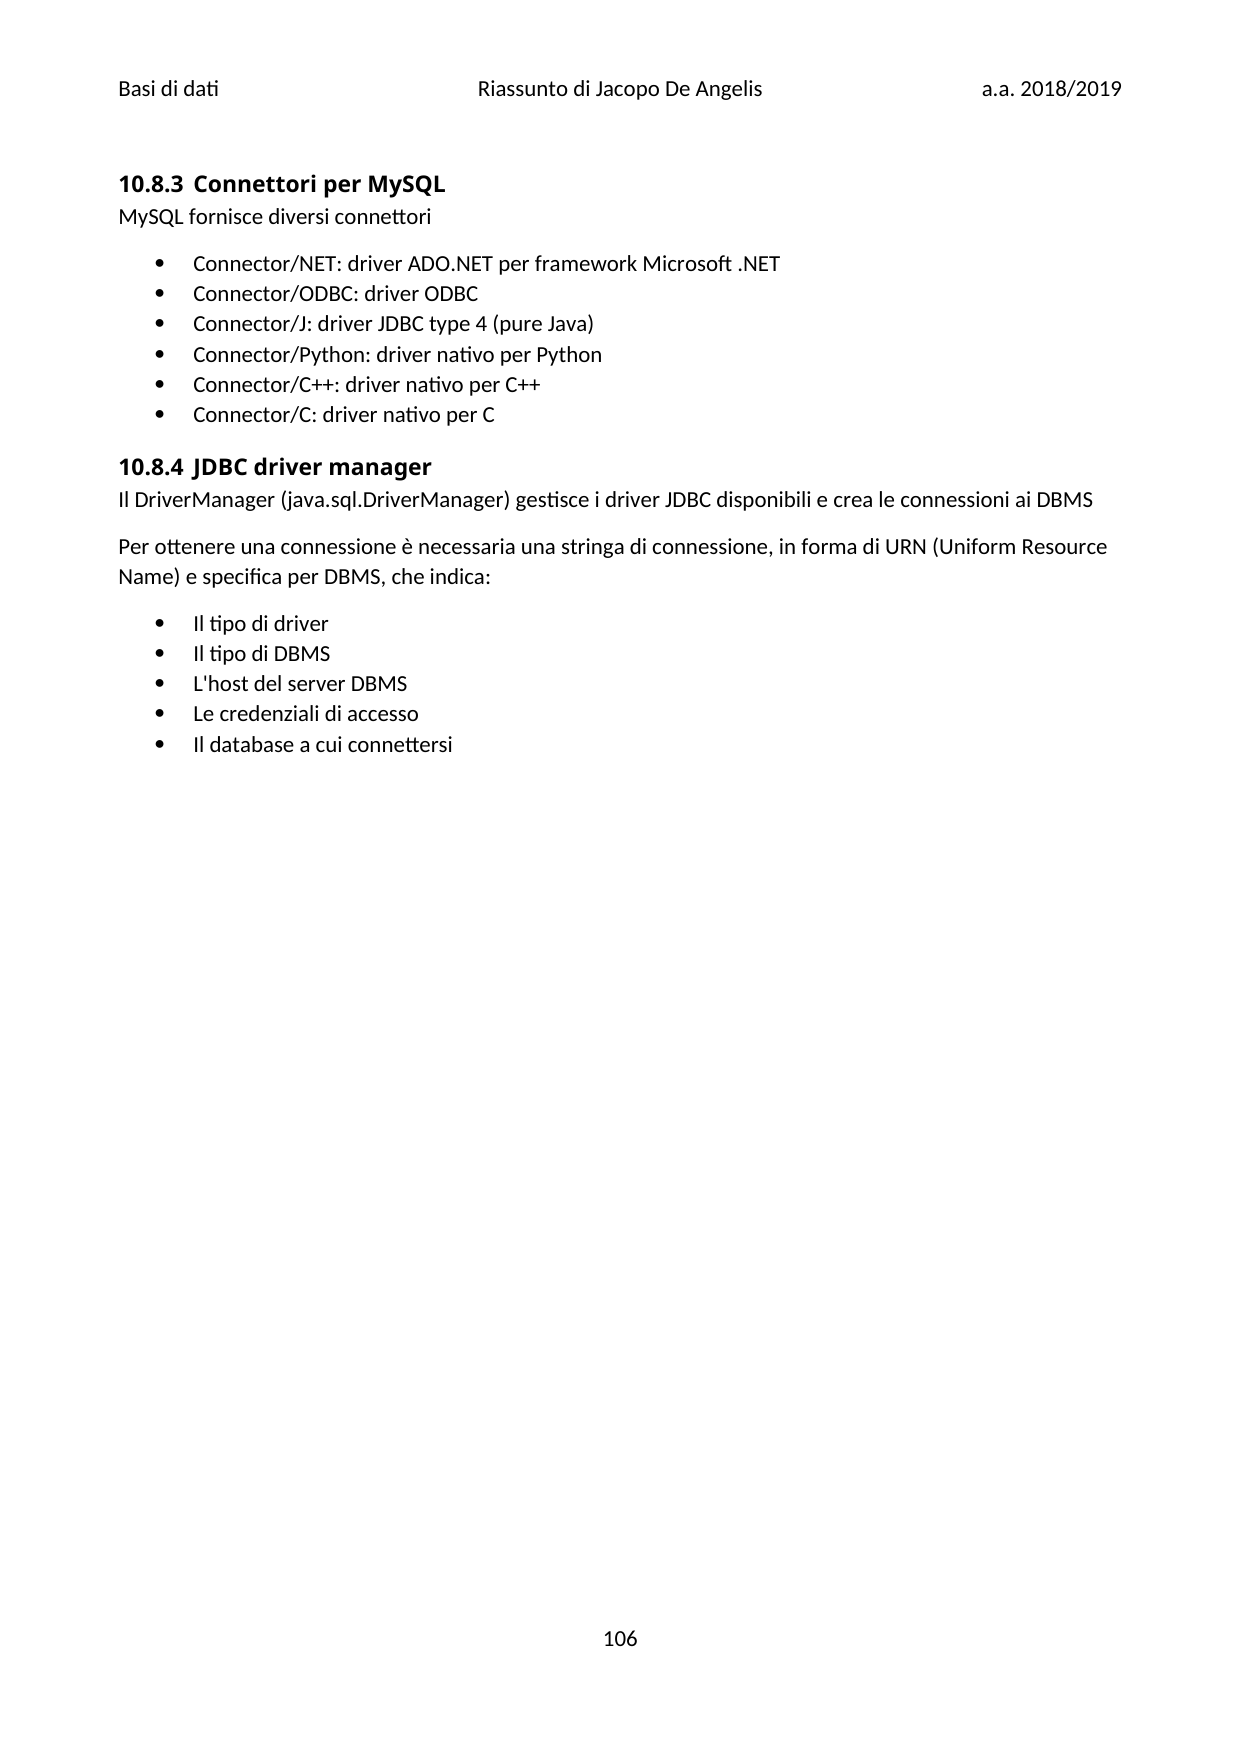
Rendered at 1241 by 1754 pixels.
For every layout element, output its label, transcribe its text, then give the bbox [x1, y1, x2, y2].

list Connector/J: driver JDBC type 4 (pure Java) [156, 309, 1122, 337]
list Il tipo di DBMS [156, 639, 1122, 667]
list L'host del server DBMS [156, 669, 1122, 697]
subtitle JDBC driver manager [118, 451, 1122, 482]
list Le credenziali di accesso [156, 699, 1122, 727]
list Connector/C++: driver nativo per C++ [156, 370, 1122, 398]
text Il DriverManager (java.sql.DriverManager) gestisce i driver JDBC disponibili e crea le connessioni ai DBMS [118, 485, 1122, 513]
subtitle Connettori per MySQL [118, 168, 1122, 200]
list Il database a cui connettersi [156, 730, 1122, 758]
list Connector/NET: driver ADO.NET per framework Microsoft .NET [156, 249, 1122, 277]
list Connector/Python: driver nativo per Python [156, 340, 1122, 368]
text MySQL fornisce diversi connettori [118, 202, 1122, 230]
list Connector/ODBC: driver ODBC [156, 279, 1122, 307]
text Per ottenere una connessione è necessaria una stringa di connessione, in forma di URN (Uniform Resource Name) e specifica per DBMS, che indica: [118, 532, 1122, 590]
list Connector/C: driver nativo per C [156, 400, 1122, 428]
list Il tipo di driver [156, 609, 1122, 637]
